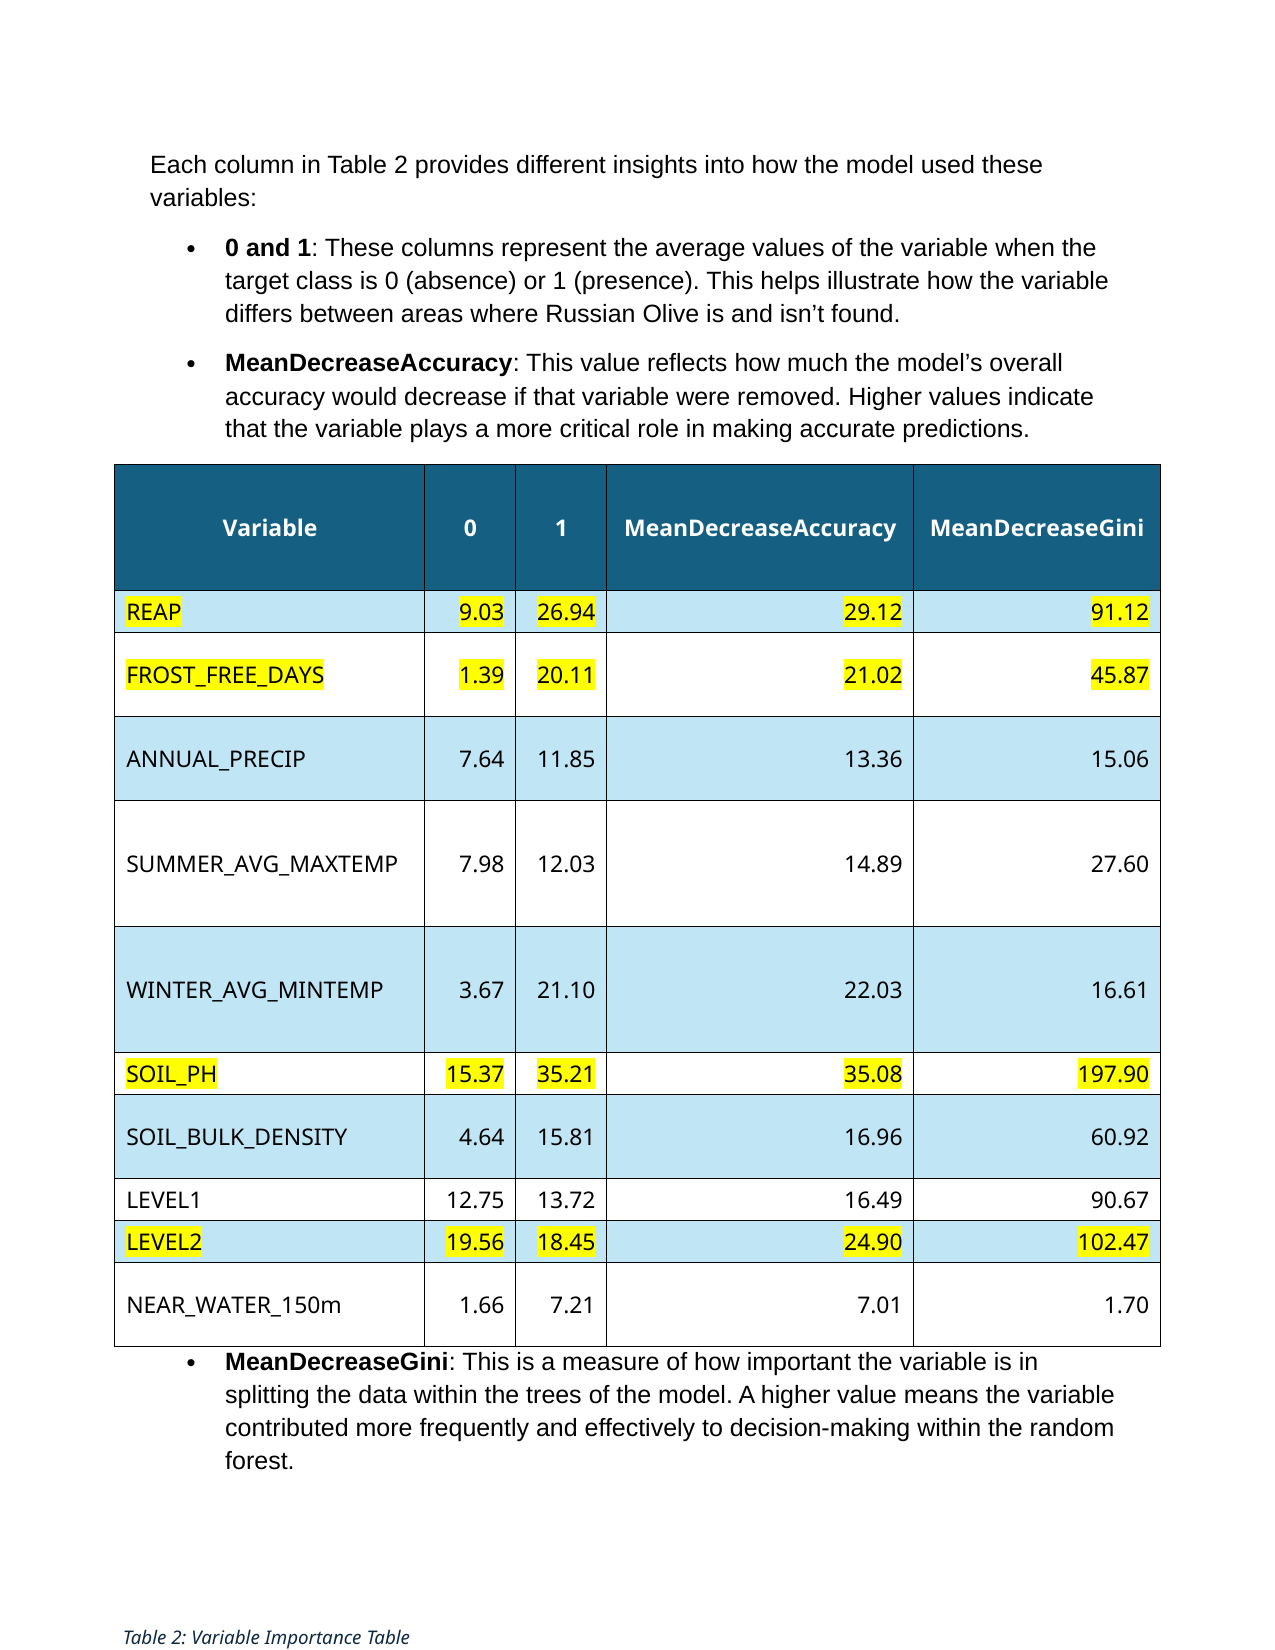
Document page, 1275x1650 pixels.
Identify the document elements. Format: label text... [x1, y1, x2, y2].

table_cell 90.67 [914, 1179, 1160, 1220]
table_header 1 [516, 465, 606, 590]
table_cell 27.60 [914, 801, 1160, 926]
table_cell WINTER_AVG_MINTEMP [115, 927, 424, 1052]
table_cell 15.06 [914, 717, 1160, 800]
table_cell 12.03 [516, 801, 606, 926]
table_cell 45.87 [914, 633, 1160, 716]
table_cell 15.81 [516, 1095, 606, 1178]
table_cell LEVEL1 [115, 1179, 424, 1220]
table_cell 7.21 [516, 1263, 606, 1346]
table_cell 9.03 [425, 591, 515, 632]
table_cell 7.98 [425, 801, 515, 926]
table_cell 13.36 [607, 717, 913, 800]
table_cell 1.66 [425, 1263, 515, 1346]
table_cell SUMMER_AVG_MAXTEMP [115, 801, 424, 926]
table_cell 20.11 [516, 633, 606, 716]
list MeanDecreaseAccuracy: This value reflects how much the model’s overall accuracy would decrease if that variable were removed. Higher values indicate that the variable plays a more critical role in making accurate predictions. [187, 348, 1125, 443]
table_cell 1.70 [914, 1263, 1160, 1346]
table_cell SOIL_PH [115, 1053, 424, 1094]
list MeanDecreaseGini: This is a measure of how important the variable is in splitting the data within the trees of the model. A higher value means the variable contributed more frequently and effectively to decision-making within the random forest. [187, 1347, 1125, 1474]
table_cell 1.39 [425, 633, 515, 716]
table_cell REAP [115, 591, 424, 632]
table_cell FROST_FREE_DAYS [115, 633, 424, 716]
table_cell 29.12 [607, 591, 913, 632]
table_cell 18.45 [516, 1221, 606, 1262]
text Each column in Table 2 provides different insights into how the model used these variables: [150, 150, 1125, 212]
table_cell 16.49 [607, 1179, 913, 1220]
text Table 2: Variable Importance Table [123, 1624, 412, 1650]
table_cell 13.72 [516, 1179, 606, 1220]
table_cell 3.67 [425, 927, 515, 1052]
table_cell SOIL_BULK_DENSITY [115, 1095, 424, 1178]
table_cell NEAR_WATER_150m [115, 1263, 424, 1346]
table_cell 22.03 [607, 927, 913, 1052]
table_cell 7.01 [607, 1263, 913, 1346]
table_cell ANNUAL_PRECIP [115, 717, 424, 800]
table_cell 24.90 [607, 1221, 913, 1262]
table_cell 16.61 [914, 927, 1160, 1052]
table_cell LEVEL2 [115, 1221, 424, 1262]
table_cell 26.94 [516, 591, 606, 632]
list 0 and 1: These columns represent the average values of the variable when the target class is 0 (absence) or 1 (presence). This helps illustrate how the variable differs between areas where Russian Olive is and isn’t found. [187, 233, 1125, 327]
table_cell 14.89 [607, 801, 913, 926]
table_cell 7.64 [425, 717, 515, 800]
table_cell 16.96 [607, 1095, 913, 1178]
table_cell 35.21 [516, 1053, 606, 1094]
table_cell 60.92 [914, 1095, 1160, 1178]
table_header MeanDecreaseAccuracy [607, 465, 913, 590]
table_header Variable [115, 465, 424, 590]
table_cell 15.37 [425, 1053, 515, 1094]
table_cell 21.02 [607, 633, 913, 716]
table_cell 12.75 [425, 1179, 515, 1220]
table_cell 21.10 [516, 927, 606, 1052]
table_cell 19.56 [425, 1221, 515, 1262]
table_cell 102.47 [914, 1221, 1160, 1262]
table_header 0 [425, 465, 515, 590]
table_cell 4.64 [425, 1095, 515, 1178]
table_cell 11.85 [516, 717, 606, 800]
table_cell 197.90 [914, 1053, 1160, 1094]
table_cell 91.12 [914, 591, 1160, 632]
table_header MeanDecreaseGini [914, 465, 1160, 590]
table_cell 35.08 [607, 1053, 913, 1094]
